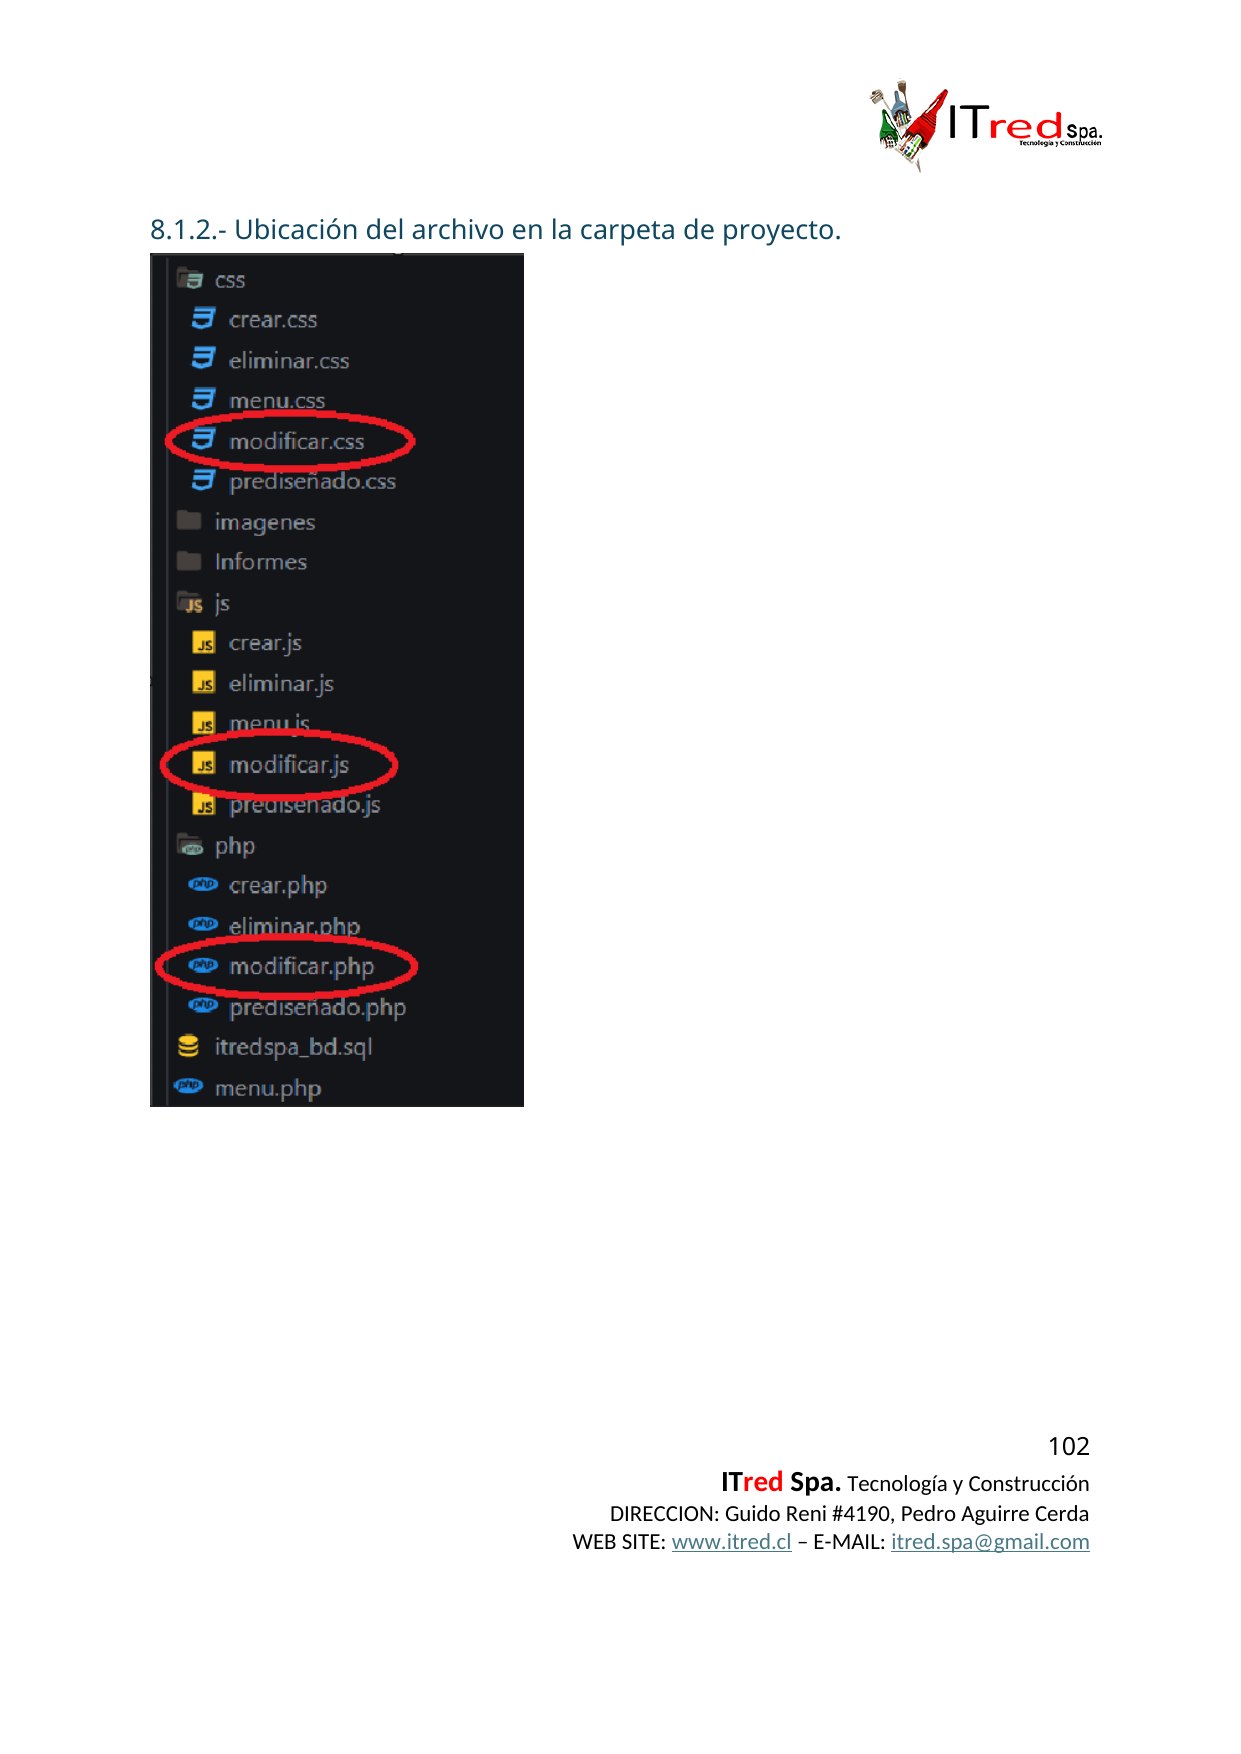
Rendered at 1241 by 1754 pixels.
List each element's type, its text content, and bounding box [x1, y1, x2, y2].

picture [868, 77, 1102, 174]
subtitle 8.1.2.- Ubicación del archivo en la carpeta de proyecto. [150, 211, 1090, 247]
picture [150, 253, 524, 1107]
